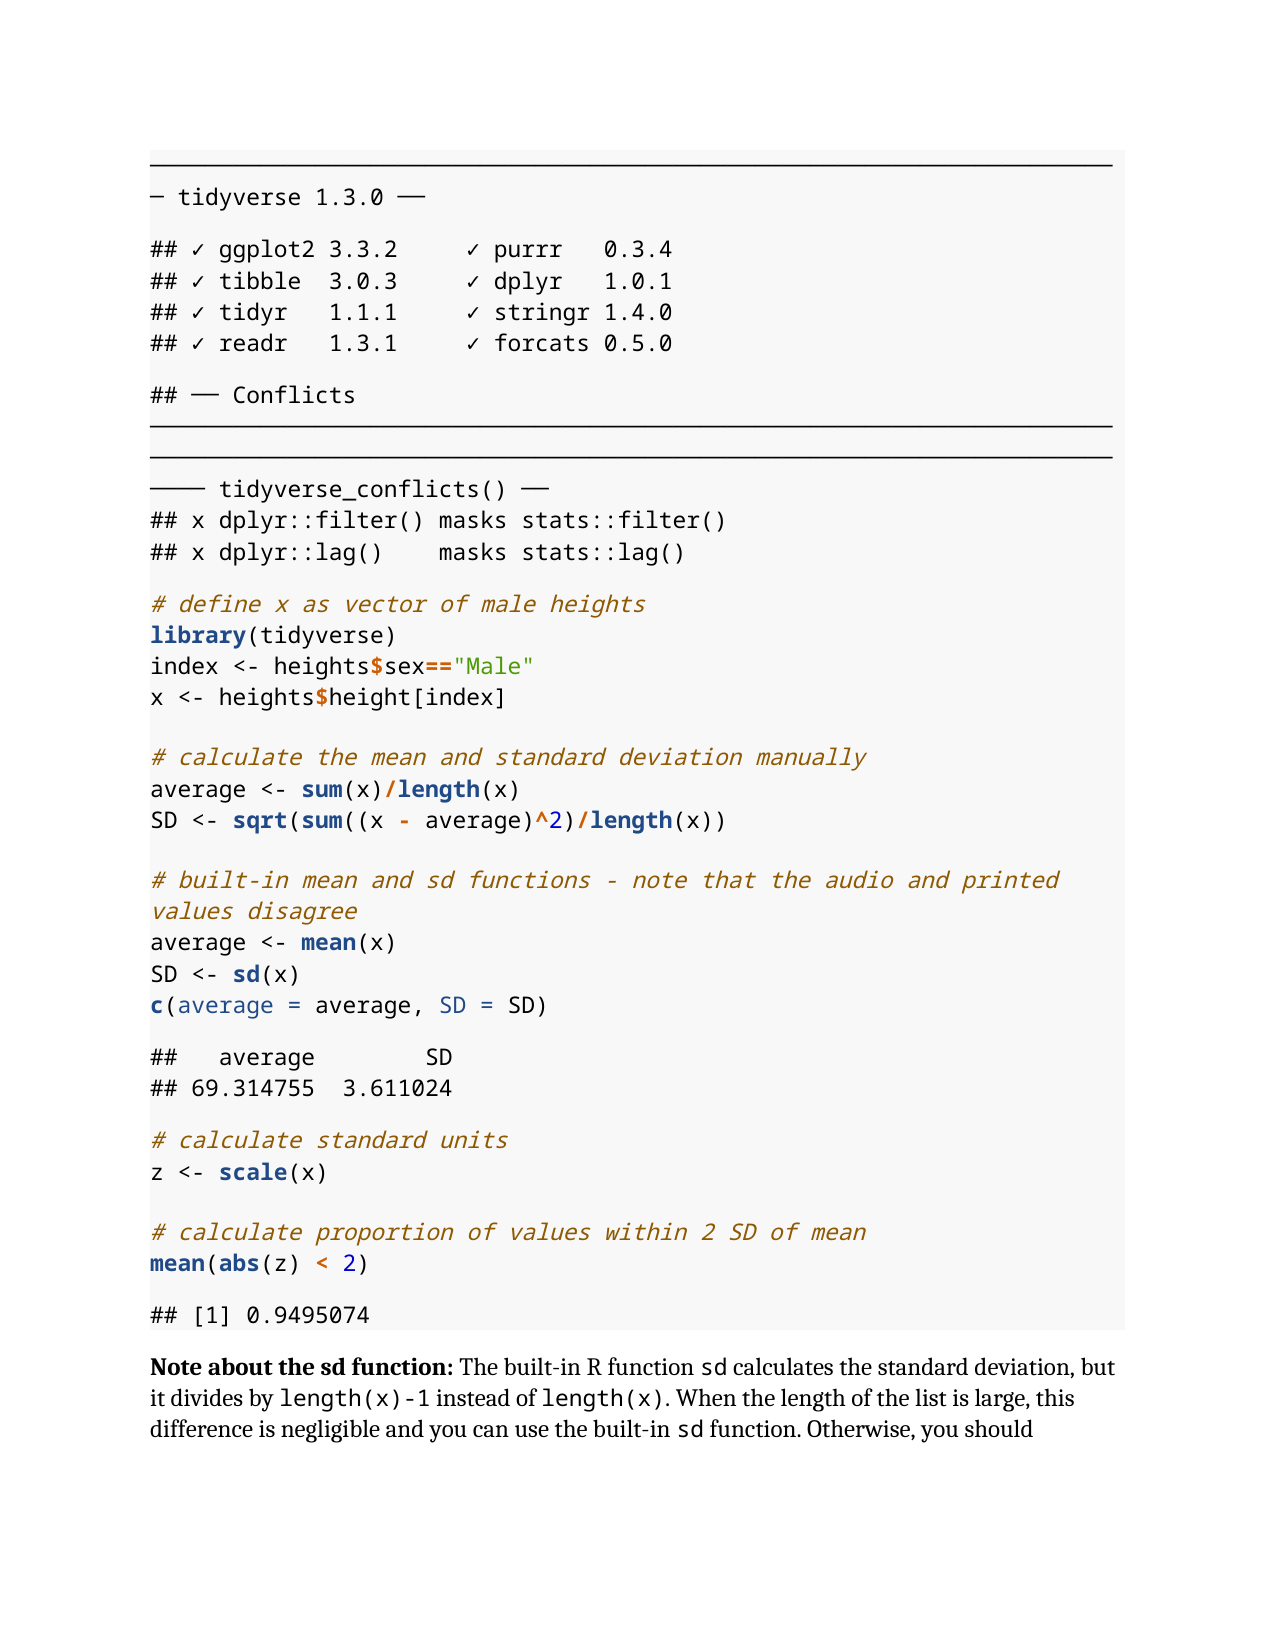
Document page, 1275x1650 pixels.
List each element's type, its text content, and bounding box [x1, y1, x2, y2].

text # define x as vector of male heights library(tidyverse) index <- heights$sex=="Male" x <- heights$height[index] # calculate the mean and standard deviation manually average <- sum(x)/length(x) SD <- sqrt(sum((x - average)^2)/length(x)) # built-in mean and sd functions - note that the audio and printed values disagree average <- mean(x) SD <- sd(x) c(average = average, SD = SD) [150, 587, 1125, 1020]
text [150, 150, 1125, 212]
text ## ── Conflicts ──────────────────────────────────────────────────────────────────────────────────────────────────────────────────────────────────────────────── tidyverse_conflicts() ── ## x dplyr::filter() masks stats::filter() ## x dplyr::lag() masks stats::lag() [150, 379, 1125, 567]
text ## average SD ## 69.314755 3.611024 [150, 1041, 1125, 1103]
text ## ✓ ggplot2 3.3.2 ✓ purrr 0.3.4 ## ✓ tibble 3.0.3 ✓ dplyr 1.0.1 ## ✓ tidyr 1.1.1 ✓ stringr 1.4.0 ## ✓ readr 1.3.1 ✓ forcats 0.5.0 [150, 233, 1125, 358]
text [150, 1351, 1125, 1444]
text # calculate standard units z <- scale(x) # calculate proportion of values within 2 SD of mean mean(abs(z) < 2) [150, 1124, 1125, 1278]
text ## [1] 0.9495074 [150, 1299, 1125, 1330]
